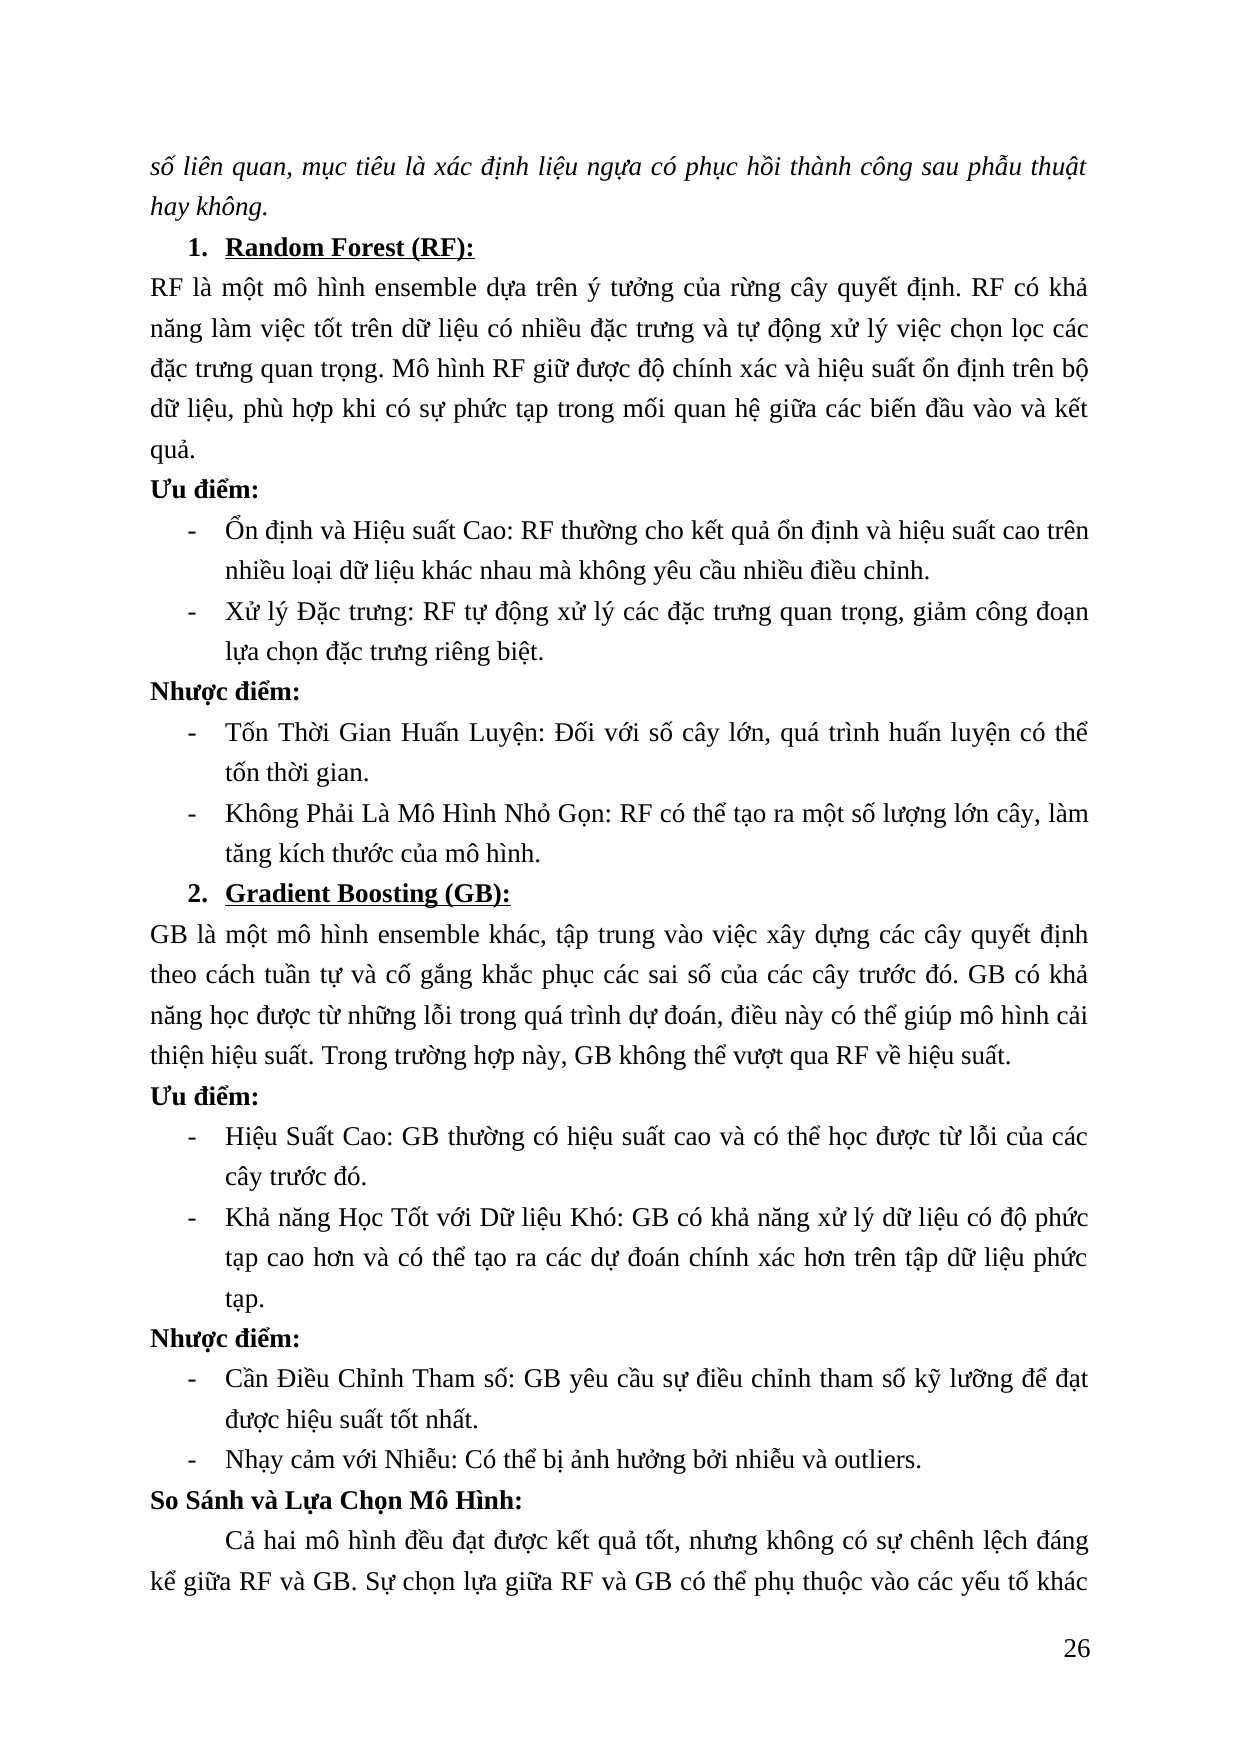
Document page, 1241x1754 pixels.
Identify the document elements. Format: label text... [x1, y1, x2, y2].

text RF là một mô hình ensemble dựa trên ý tưởng của rừng cây quyết định. RF có khả năng làm việc tốt trên dữ liệu có nhiều đặc trưng và tự động xử lý việc chọn lọc các đặc trưng quan trọng. Mô hình RF giữ được độ chính xác và hiệu suất ổn định trên bộ dữ liệu, phù hợp khi có sự phức tạp trong mối quan hệ giữa các biến đầu vào và kết quả. [150, 271, 1090, 464]
list Nhạy cảm với Nhiễu: Có thể bị ảnh hưởng bởi nhiễu và outliers. [187, 1443, 1090, 1474]
list Xử lý Đặc trưng: RF tự động xử lý các đặc trưng quan trọng, giảm công đoạn lựa chọn đặc trưng riêng biệt. [187, 594, 1090, 666]
text Ưu điểm: [150, 473, 1090, 504]
list Tốn Thời Gian Huấn Luyện: Đối với số cây lớn, quá trình huấn luyện có thể tốn thời gian. [187, 716, 1090, 787]
list Cần Điều Chỉnh Tham số: GB yêu cầu sự điều chỉnh tham số kỹ lưỡng để đạt được hiệu suất tốt nhất. [187, 1362, 1090, 1434]
list Hiệu Suất Cao: GB thường có hiệu suất cao và có thể học được từ lỗi của các cây trước đó. [187, 1120, 1090, 1192]
text Nhược điểm: [150, 1322, 1090, 1353]
list Random Forest (RF): [187, 231, 1090, 262]
list Ổn định và Hiệu suất Cao: RF thường cho kết quả ổn định và hiệu suất cao trên nhiều loại dữ liệu khác nhau mà không yêu cầu nhiều điều chỉnh. [187, 514, 1090, 585]
text So Sánh và Lựa Chọn Mô Hình: [150, 1484, 1090, 1515]
text Ưu điểm: [150, 1079, 1090, 1111]
list Gradient Boosting (GB): [187, 877, 1090, 909]
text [150, 150, 1090, 222]
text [150, 1524, 1090, 1596]
list Không Phải Là Mô Hình Nhỏ Gọn: RF có thể tạo ra một số lượng lớn cây, làm tăng kích thước của mô hình. [187, 797, 1090, 868]
list Khả năng Học Tốt với Dữ liệu Khó: GB có khả năng xử lý dữ liệu có độ phức tạp cao hơn và có thể tạo ra các dự đoán chính xác hơn trên tập dữ liệu phức tạp. [187, 1201, 1090, 1313]
text GB là một mô hình ensemble khác, tập trung vào việc xây dựng các cây quyết định theo cách tuần tự và cố gắng khắc phục các sai số của các cây trước đó. GB có khả năng học được từ những lỗi trong quá trình dự đoán, điều này có thể giúp mô hình cải thiện hiệu suất. Trong trường hợp này, GB không thể vượt qua RF về hiệu suất. [150, 918, 1090, 1070]
text Nhược điểm: [150, 675, 1090, 707]
